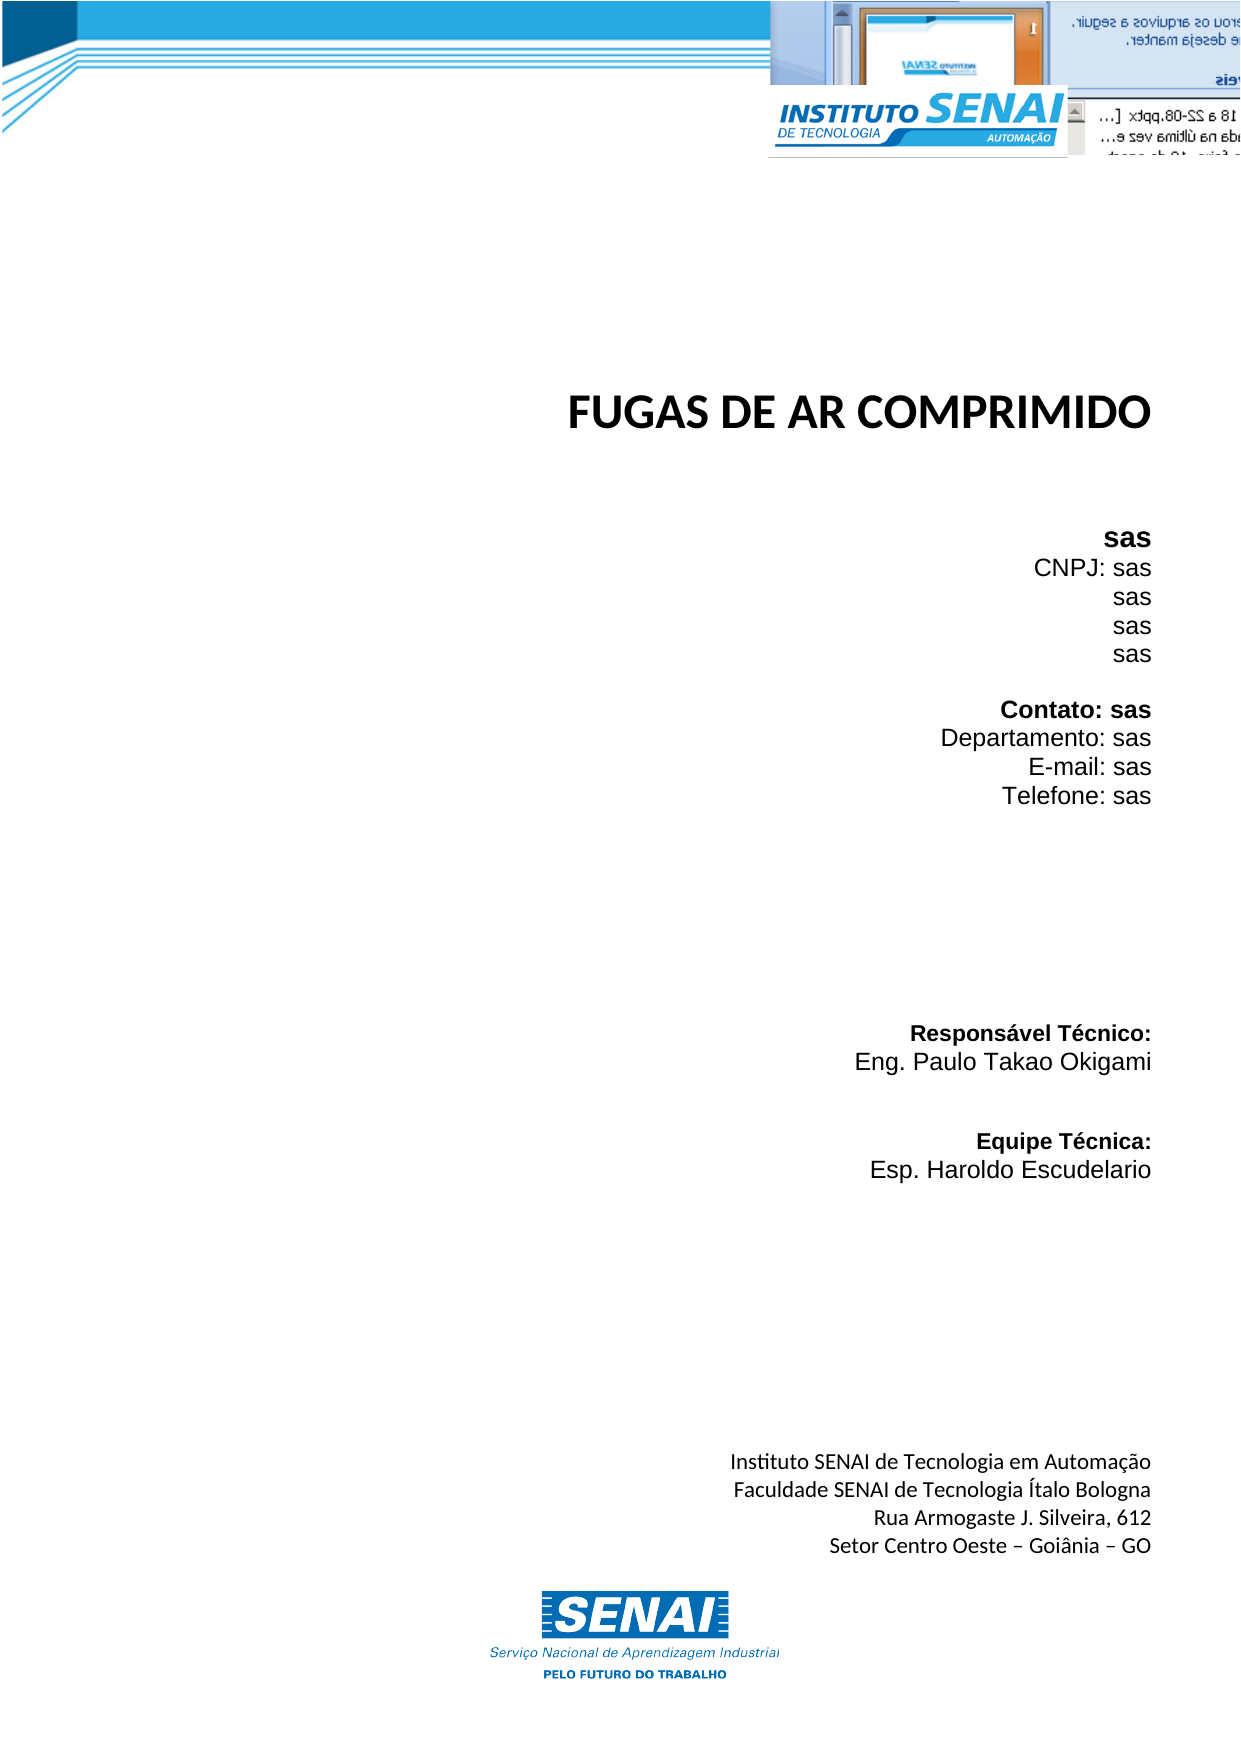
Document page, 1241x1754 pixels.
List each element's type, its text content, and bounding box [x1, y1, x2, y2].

text FUGAS DE AR COMPRIMIDO [118, 379, 1152, 441]
text sas [118, 611, 1152, 639]
picture [2, 1, 1241, 158]
text Esp. Haroldo Escudelario [118, 1154, 1152, 1183]
text Telefone: sas [118, 781, 1152, 809]
text Responsável Técnico: [118, 1020, 1152, 1047]
text CNPJ: sas [118, 553, 1152, 582]
picture [490, 1591, 779, 1679]
text E-mail: sas [118, 752, 1152, 781]
text Contato: sas [118, 694, 1152, 723]
text sas [118, 582, 1152, 611]
text Rua Armogaste J. Silveira, 612 [118, 1503, 1152, 1531]
text Setor Centro Oeste – Goiânia – GO [118, 1531, 1152, 1559]
text sas [118, 639, 1152, 668]
text Instituto SENAI de Tecnologia em Automação [118, 1447, 1152, 1475]
text Equipe Técnica: [118, 1128, 1152, 1154]
text Departamento: sas [118, 723, 1152, 752]
text sas [118, 520, 1152, 553]
text Faculdade SENAI de Tecnologia Ítalo Bologna [118, 1475, 1152, 1503]
text Eng. Paulo Takao Okigami [118, 1047, 1152, 1076]
